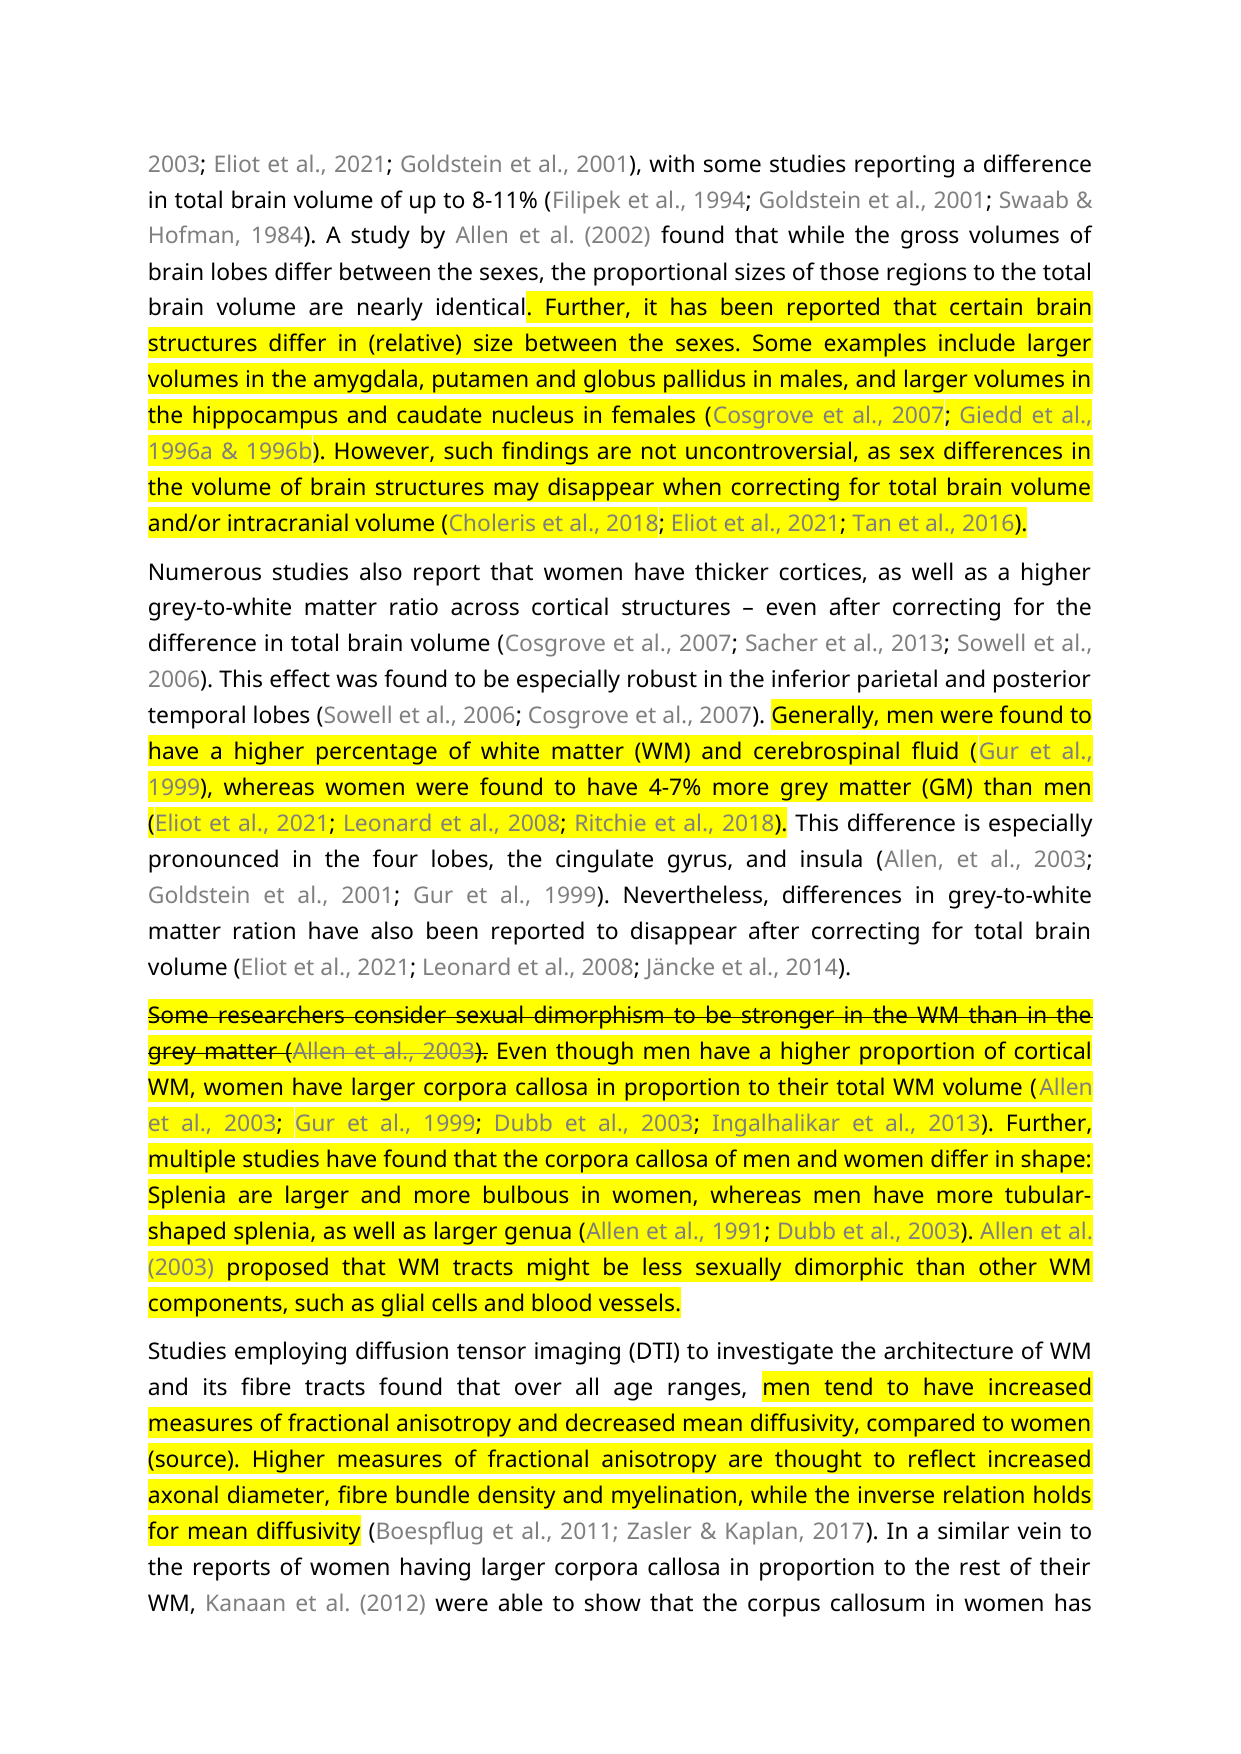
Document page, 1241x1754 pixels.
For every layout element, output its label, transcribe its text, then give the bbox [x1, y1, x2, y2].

text Numerous studies also report that women have thicker cortices, as well as a higher grey-to-white matter ratio across cortical structures – even after correcting for the difference in total brain volume (Cosgrove et al., 2007; Sacher et al., 2013; Sowell et al., 2006). This effect was found to be especially robust in the inferior parietal and posterior temporal lobes (Sowell et al., 2006; Cosgrove et al., 2007). Generally, men were found to have a higher percentage of white matter (WM) and cerebrospinal fluid (Gur et al., 1999), whereas women were found to have 4-7% more grey matter (GM) than men (Eliot et al., 2021; Leonard et al., 2008; Ritchie et al., 2018). This difference is especially pronounced in the four lobes, the cingulate gyrus, and insula (Allen, et al., 2003; Goldstein et al., 2001; Gur et al., 1999). Nevertheless, differences in grey-to-white matter ration have also been reported to disappear after correcting for total brain volume (Eliot et al., 2021; Leonard et al., 2008; Jäncke et al., 2014). [148, 555, 1093, 771]
text Numerous studies also report that women have thicker cortices, as well as a higher grey-to-white matter ratio across cortical structures – even after correcting for the difference in total brain volume (Cosgrove et al., 2007; Sacher et al., 2013; Sowell et al., 2006). This effect was found to be especially robust in the inferior parietal and posterior temporal lobes (Sowell et al., 2006; Cosgrove et al., 2007). Generally, men were found to have a higher percentage of white matter (WM) and cerebrospinal fluid (Gur et al., 1999), whereas women were found to have 4-7% more grey matter (GM) than men (Eliot et al., 2021; Leonard et al., 2008; Ritchie et al., 2018). This difference is especially pronounced in the four lobes, the cingulate gyrus, and insula (Allen, et al., 2003; Goldstein et al., 2001; Gur et al., 1999). Nevertheless, differences in grey-to-white matter ration have also been reported to disappear after correcting for total brain volume (Eliot et al., 2021; Leonard et al., 2008; Jäncke et al., 2014). [148, 802, 1093, 982]
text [148, 1510, 1093, 1618]
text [148, 148, 1093, 327]
